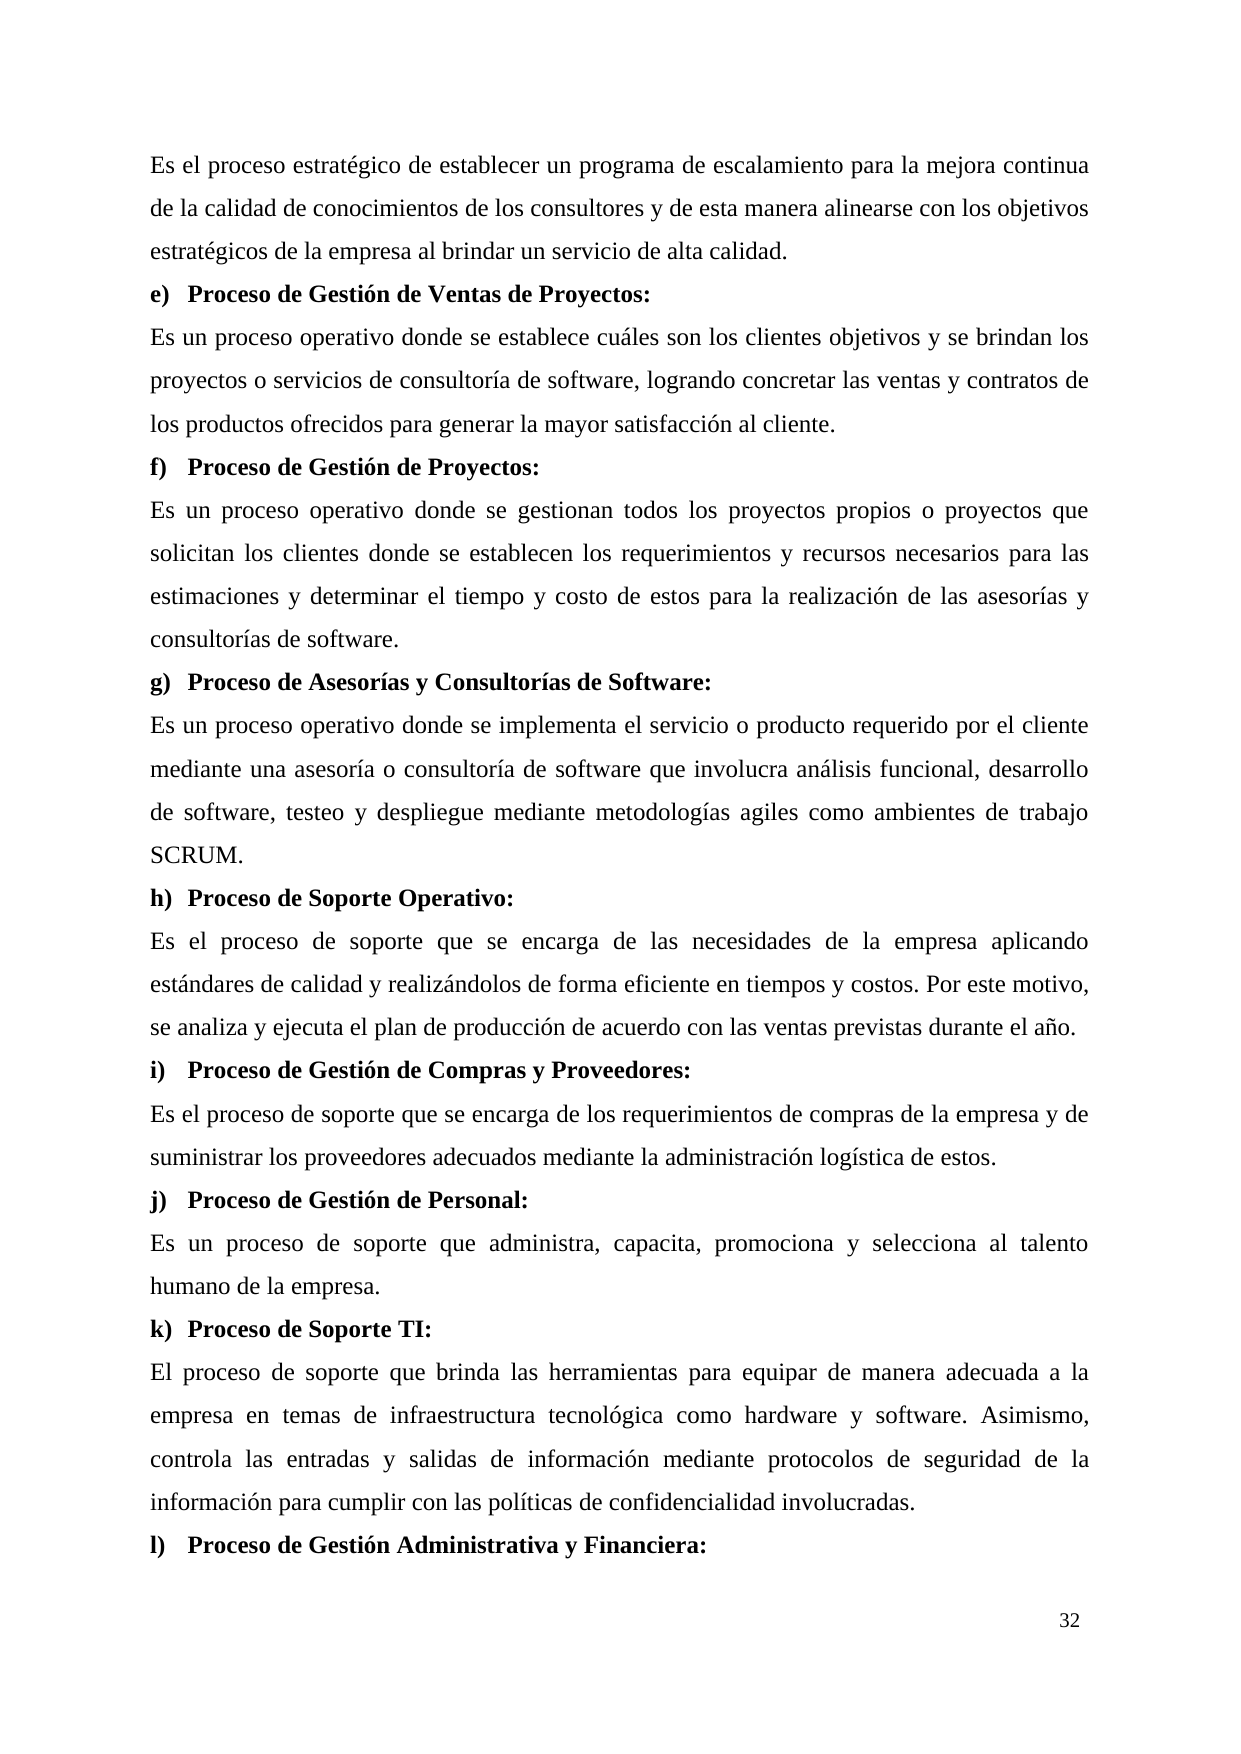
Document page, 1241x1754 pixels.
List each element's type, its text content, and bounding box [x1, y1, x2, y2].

list Proceso de Soporte TI: [150, 1314, 1090, 1343]
text Es el proceso estratégico de establecer un programa de escalamiento para la mejora continua de la calidad de conocimientos de los consultores y de esta manera alinearse con los objetivos estratégicos de la empresa al brindar un servicio de alta calidad. [150, 150, 1090, 265]
text Es el proceso de soporte que se encarga de las necesidades de la empresa aplicando estándares de calidad y realizándolos de forma eficiente en tiempos y costos. Por este motivo, se analiza y ejecuta el plan de producción de acuerdo con las ventas previstas durante el año. [150, 926, 1090, 1041]
text Es un proceso operativo donde se implementa el servicio o producto requerido por el cliente mediante una asesoría o consultoría de software que involucra análisis funcional, desarrollo de software, testeo y despliegue mediante metodologías agiles como ambientes de trabajo SCRUM. [150, 711, 1090, 869]
text Es un proceso operativo donde se establece cuáles son los clientes objetivos y se brindan los proyectos o servicios de consultoría de software, logrando concretar las ventas y contratos de los productos ofrecidos para generar la mayor satisfacción al cliente. [150, 322, 1090, 437]
list Proceso de Asesorías y Consultorías de Software: [150, 667, 1090, 696]
list Proceso de Gestión de Ventas de Proyectos: [150, 279, 1090, 308]
text El proceso de soporte que brinda las herramientas para equipar de manera adecuada a la empresa en temas de infraestructura tecnológica como hardware y software. Asimismo, controla las entradas y salidas de información mediante protocolos de seguridad de la información para cumplir con las políticas de confidencialidad involucradas. [150, 1357, 1090, 1516]
list Proceso de Gestión de Compras y Proveedores: [150, 1056, 1090, 1084]
list Proceso de Gestión de Personal: [150, 1185, 1090, 1214]
list Proceso de Gestión de Proyectos: [150, 452, 1090, 481]
text Es el proceso de soporte que se encarga de los requerimientos de compras de la empresa y de suministrar los proveedores adecuados mediante la administración logística de estos. [150, 1099, 1090, 1171]
text Es un proceso de soporte que administra, capacita, promociona y selecciona al talento humano de la empresa. [150, 1228, 1090, 1300]
text Es un proceso operativo donde se gestionan todos los proyectos propios o proyectos que solicitan los clientes donde se establecen los requerimientos y recursos necesarios para las estimaciones y determinar el tiempo y costo de estos para la realización de las asesorías y consultorías de software. [150, 495, 1090, 653]
list Proceso de Soporte Operativo: [150, 883, 1090, 912]
list Proceso de Gestión Administrativa y Financiera: [150, 1530, 1090, 1559]
